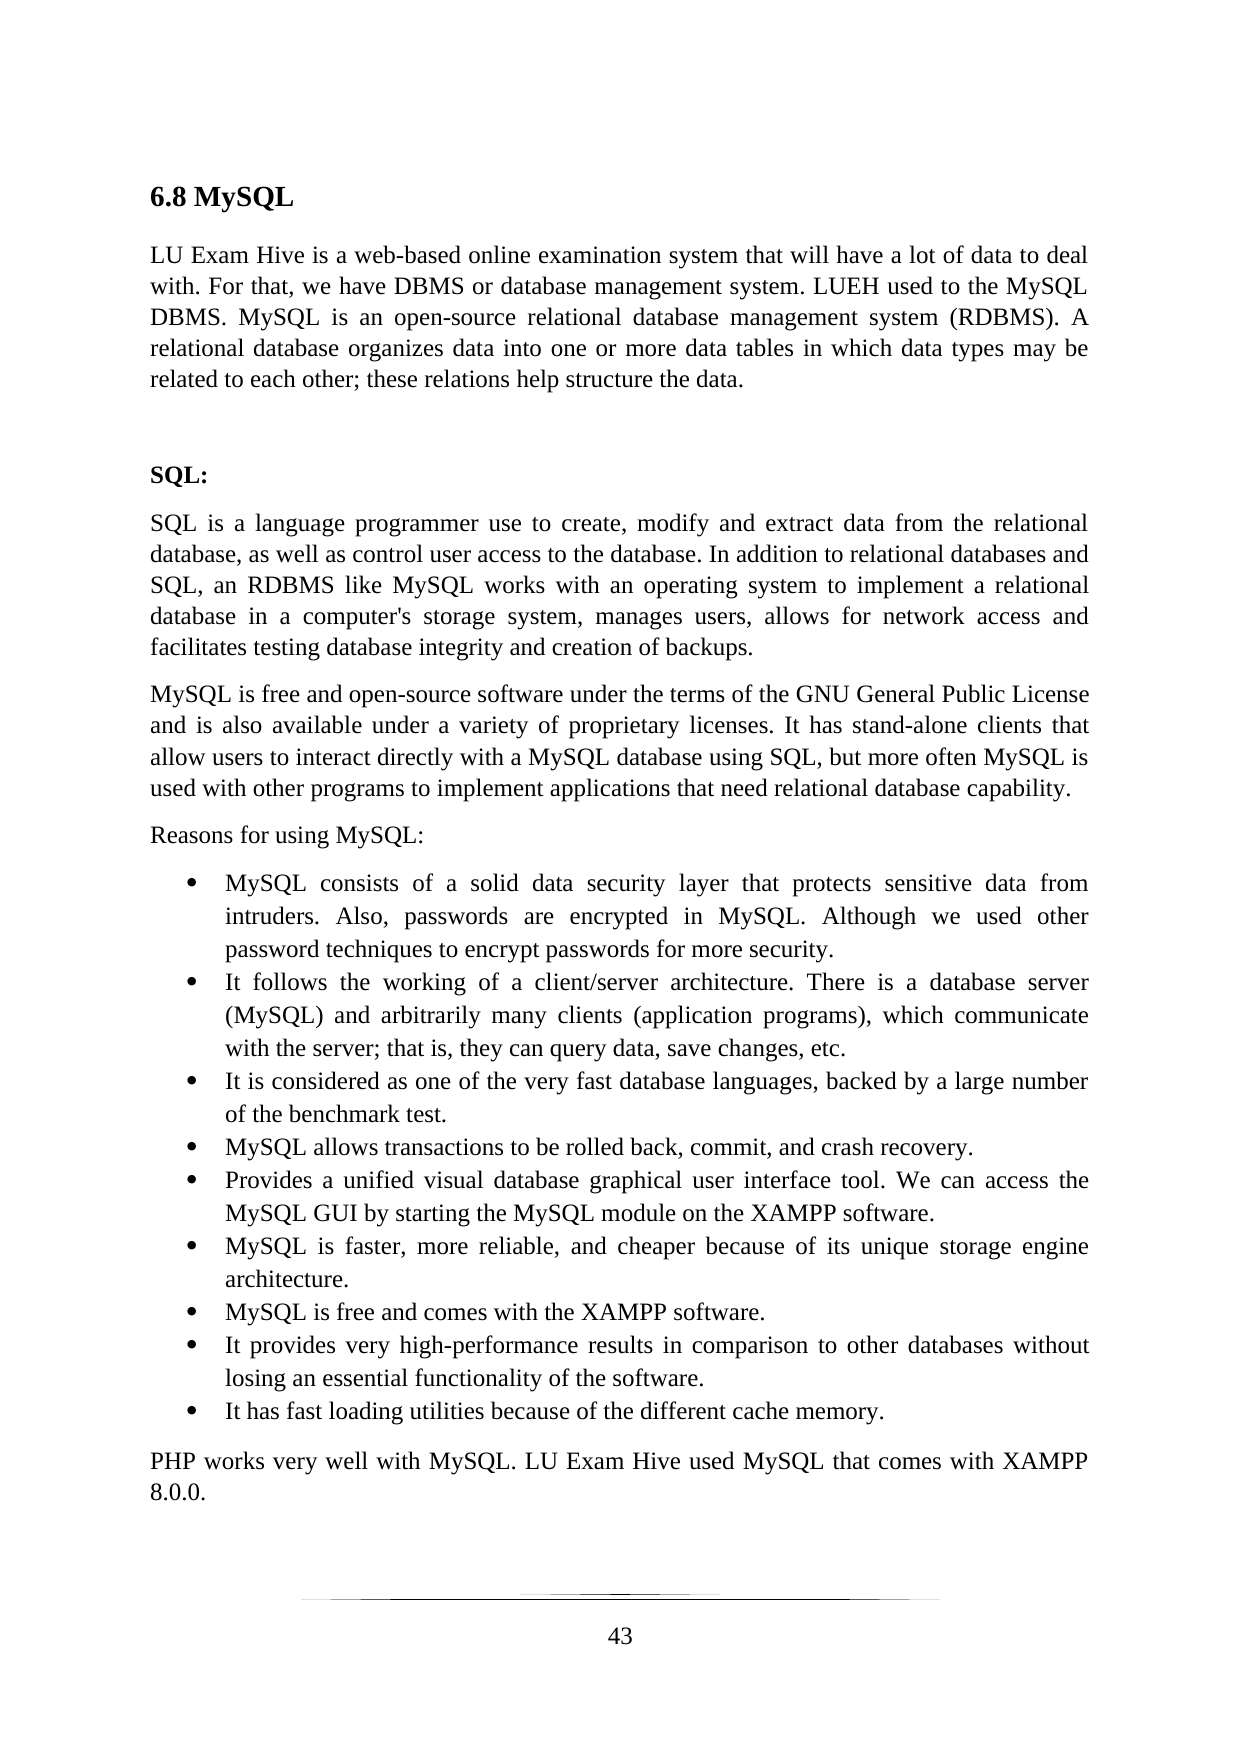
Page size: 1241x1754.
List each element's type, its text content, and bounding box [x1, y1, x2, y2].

list MySQL is free and comes with the XAMPP software. [187, 1297, 1090, 1326]
list It is considered as one of the very fast database languages, backed by a large number of the benchmark test. [187, 1066, 1090, 1128]
text Reasons for using MySQL: [150, 820, 1090, 849]
list It follows the working of a client/server architecture. There is a database server (MySQL) and arbitrarily many clients (application programs), which communicate with the server; that is, they can query data, save changes, etc. [187, 967, 1090, 1062]
list Provides a unified visual database graphical user interface tool. We can access the MySQL GUI by starting the MySQL module on the XAMPP software. [187, 1165, 1090, 1227]
text MySQL is free and open-source software under the terms of the GNU General Public License and is also available under a variety of proprietary licenses. It has stand-alone clients that allow users to interact directly with a MySQL database using SQL, but more often MySQL is used with other programs to implement applications that need relational database capability. [150, 679, 1090, 801]
text PHP works very well with MySQL. LU Exam Hive used MySQL that comes with XAMPP 8.0.0. [150, 1446, 1090, 1506]
text LU Exam Hive is a web-based online examination system that will have a lot of data to deal with. For that, we have DBMS or database management system. LUEH used to the MySQL DBMS. MySQL is an open-source relational database management system (RDBMS). A relational database organizes data into one or more data tables in which data types may be related to each other; these relations help structure the data. [150, 240, 1090, 393]
text SQL is a language programmer use to create, modify and extract data from the relational database, as well as control user access to the database. In addition to relational databases and SQL, an RDBMS like MySQL works with an operating system to implement a relational database in a computer's storage system, manages users, allows for network access and facilitates testing database integrity and creation of backups. [150, 508, 1090, 661]
text SQL: [150, 460, 1090, 489]
list MySQL allows transactions to be rolled back, commit, and crash recovery. [187, 1132, 1090, 1161]
list It provides very high-performance results in comparison to other databases without losing an essential functionality of the software. [187, 1330, 1090, 1392]
subtitle 6.8 MySQL [150, 179, 1090, 213]
list MySQL is faster, more reliable, and cheaper because of its unique storage engine architecture. [187, 1231, 1090, 1293]
list MySQL consists of a solid data security layer that protects sensitive data from intruders. Also, passwords are encrypted in MySQL. Although we used other password techniques to encrypt passwords for more security. [187, 868, 1090, 963]
list It has fast loading utilities because of the different cache memory. [187, 1396, 1090, 1425]
